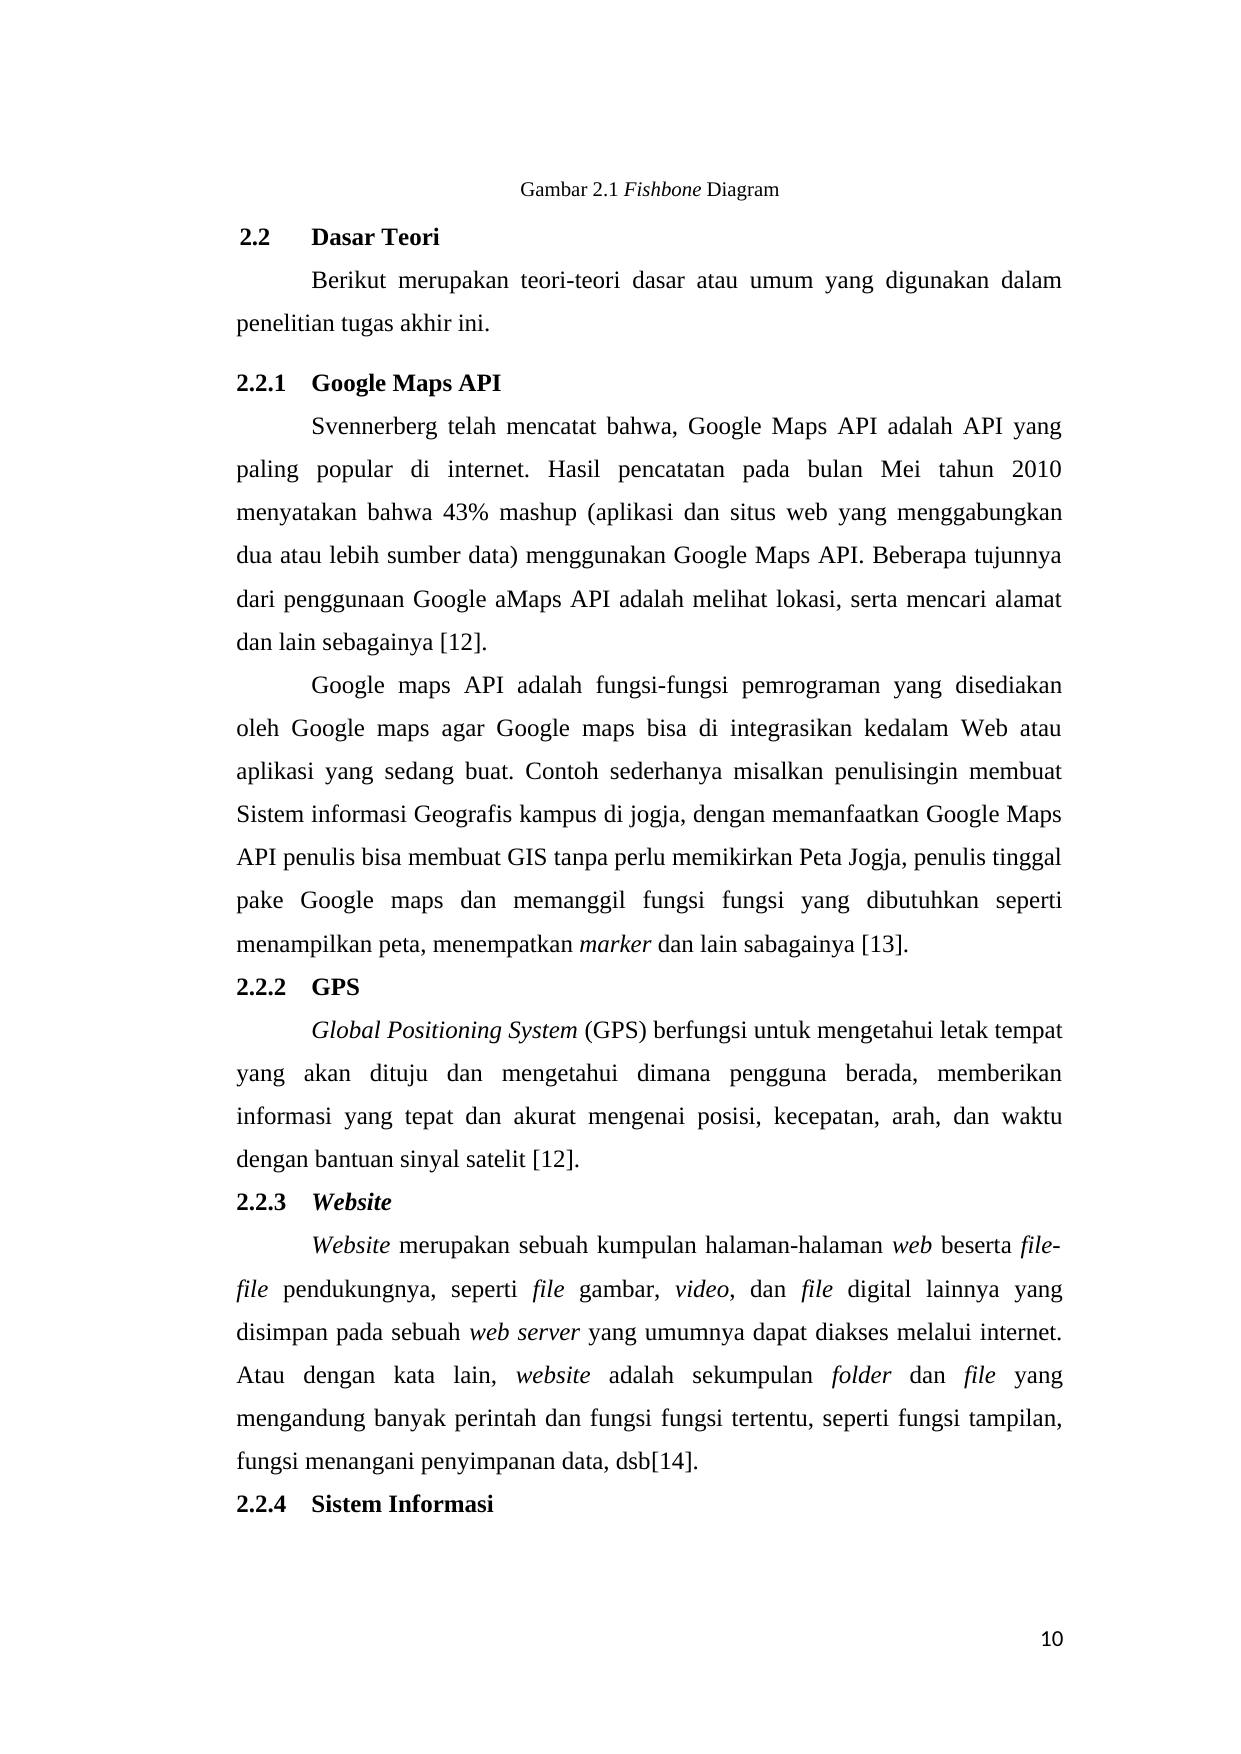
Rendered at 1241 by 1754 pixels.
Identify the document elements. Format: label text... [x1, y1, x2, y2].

text Global Positioning System (GPS) berfungsi untuk mengetahui letak tempat yang akan dituju dan mengetahui dimana pengguna berada, memberikan informasi yang tepat dan akurat mengenai posisi, kecepatan, arah, dan waktu dengan bantuan sinyal satelit [12]. [236, 1015, 1063, 1173]
text Website merupakan sebuah kumpulan halaman-halaman web beserta file-file pendukungnya, seperti file gambar, video, dan file digital lainnya yang disimpan pada sebuah web server yang umumnya dapat diakses melalui internet. Atau dengan kata lain, website adalah sekumpulan folder dan file yang mengandung banyak perintah dan fungsi fungsi tertentu, seperti fungsi tampilan, fungsi menangani penyimpanan data, dsb[14]. [236, 1231, 1063, 1475]
list Website [236, 1187, 1063, 1216]
list GPS [236, 972, 1063, 1001]
list Google Maps API [236, 368, 1063, 397]
text Google maps API adalah fungsi-fungsi pemrograman yang disediakan oleh Google maps agar Google maps bisa di integrasikan kedalam Web atau aplikasi yang sedang buat. Contoh sederhanya misalkan penulisingin membuat Sistem informasi Geografis kampus di jogja, dengan memanfaatkan Google Maps API penulis bisa membuat GIS tanpa perlu memikirkan Peta Jogja, penulis tinggal pake Google maps dan memanggil fungsi fungsi yang dibutuhkan seperti menampilkan peta, menempatkan marker dan lain sabagainya [13]. [236, 670, 1063, 957]
subtitle Dasar Teori [239, 222, 1063, 251]
text Berikut merupakan teori-teori dasar atau umum yang digunakan dalam penelitian tugas akhir ini. [236, 265, 1063, 337]
text Gambar 2.1 Fishbone Diagram [236, 177, 1063, 201]
text Svennerberg telah mencatat bahwa, Google Maps API adalah API yang paling popular di internet. Hasil pencatatan pada bulan Mei tahun 2010 menyatakan bahwa 43% mashup (aplikasi dan situs web yang menggabungkan dua atau lebih sumber data) menggunakan Google Maps API. Beberapa tujunnya dari penggunaan Google aMaps API adalah melihat lokasi, serta mencari alamat dan lain sebagainya [12]. [236, 411, 1063, 656]
list Sistem Informasi [236, 1489, 1063, 1518]
